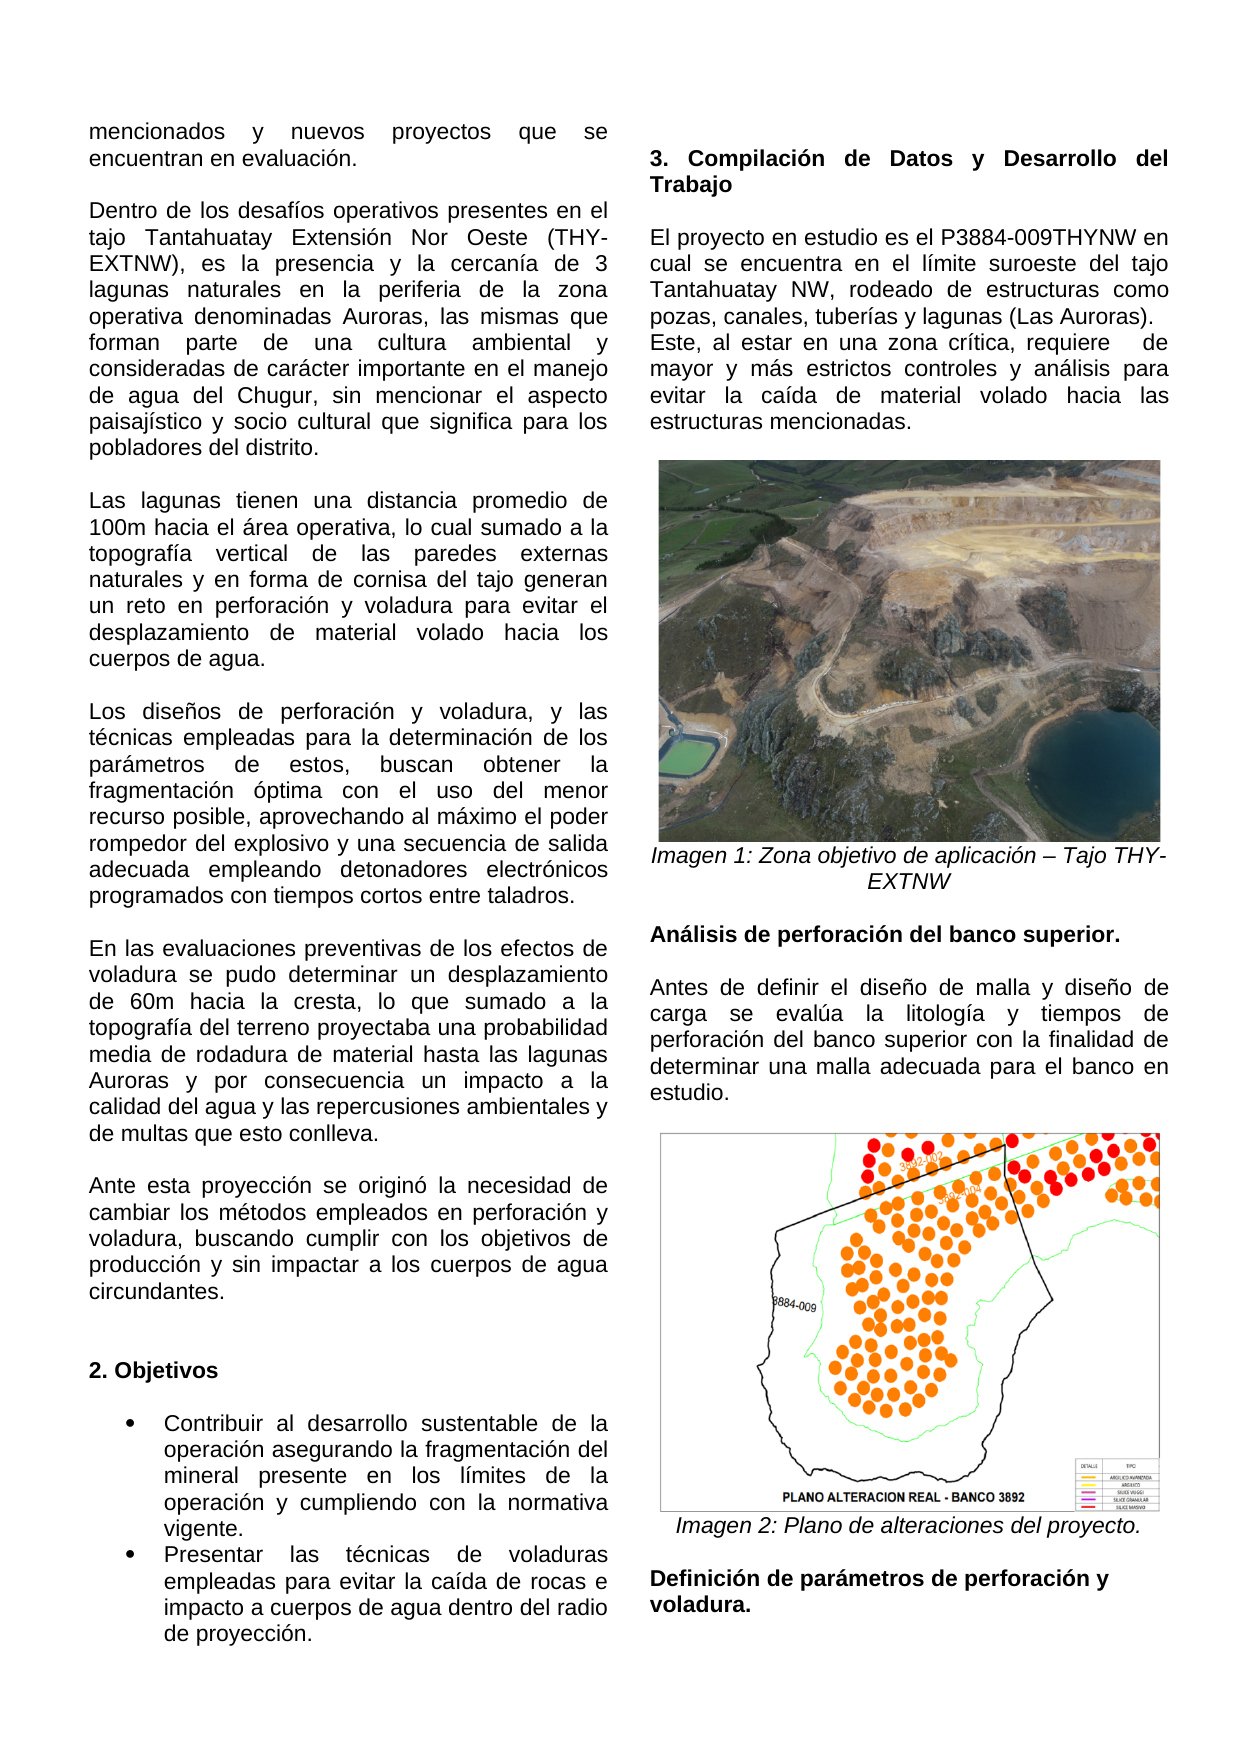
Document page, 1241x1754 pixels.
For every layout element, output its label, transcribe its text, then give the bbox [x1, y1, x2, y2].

text Imagen 2: Plano de alteraciones del proyecto. [649, 1512, 1169, 1538]
text 2. Objetivos [89, 1357, 608, 1383]
text Este, al estar en una zona crítica, requiere de mayor y más estrictos controles y análisis para evitar la caída de material volado hacia las estructuras mencionadas. [649, 329, 1169, 434]
picture [658, 460, 1161, 842]
text Análisis de perforación del banco superior. [649, 921, 1169, 947]
list Contribuir al desarrollo sustentable de la operación asegurando la fragmentación del mineral presente en los límites de la operación y cumpliendo con la normativa vigente. [126, 1409, 608, 1541]
text Dentro de los desafíos operativos presentes en el tajo Tantahuatay Extensión Nor Oeste (THY-EXTNW), es la presencia y la cercanía de 3 lagunas naturales en la periferia de la zona operativa denominadas Auroras, las mismas que forman parte de una cultura ambiental y consideradas de carácter importante en el manejo de agua del Chugur, sin mencionar el aspecto paisajístico y socio cultural que significa para los pobladores del distrito. [89, 197, 608, 461]
list Presentar las técnicas de voladuras empleadas para evitar la caída de rocas e impacto a cuerpos de agua dentro del radio de proyección. [126, 1541, 608, 1647]
text El proyecto en estudio es el P3884-009THYNW en cual se encuentra en el límite suroeste del tajo Tantahuatay NW, rodeado de estructuras como pozas, canales, tuberías y lagunas (Las Auroras). [649, 223, 1169, 329]
text Definición de parámetros de perforación y voladura. [649, 1565, 1169, 1617]
text Los diseños de perforación y voladura, y las técnicas empleadas para la determinación de los parámetros de estos, buscan obtener la fragmentación óptima con el uso del menor recurso posible, aprovechando al máximo el poder rompedor del explosivo y una secuencia de salida adecuada empleando detonadores electrónicos programados con tiempos cortos entre taladros. [89, 698, 608, 909]
text Ante esta proyección se originó la necesidad de cambiar los métodos empleados en perforación y voladura, buscando cumplir con los objetivos de producción y sin impactar a los cuerpos de agua circundantes. [89, 1172, 608, 1304]
text Las lagunas tienen una distancia promedio de 100m hacia el área operativa, lo cual sumado a la topografía vertical de las paredes externas naturales y en forma de cornisa del tajo generan un reto en perforación y voladura para evitar el desplazamiento de material volado hacia los cuerpos de agua. [89, 487, 608, 672]
text 3. Compilación de Datos y Desarrollo del Trabajo [649, 144, 1169, 197]
text Imagen 1: Zona objetivo de aplicación – Tajo THY-EXTNW [649, 842, 1169, 895]
picture [658, 1131, 1161, 1512]
text Antes de definir el diseño de malla y diseño de carga se evalúa la litología y tiempos de perforación del banco superior con la finalidad de determinar una malla adecuada para el banco en estudio. [649, 974, 1169, 1106]
text En las evaluaciones preventivas de los efectos de voladura se pudo determinar un desplazamiento de 60m hacia la cresta, lo que sumado a la topografía del terreno proyectaba una probabilidad media de rodadura de material hasta las lagunas Auroras y por consecuencia un impacto a la calidad del agua y las repercusiones ambientales y de multas que esto conlleva. [89, 935, 608, 1146]
